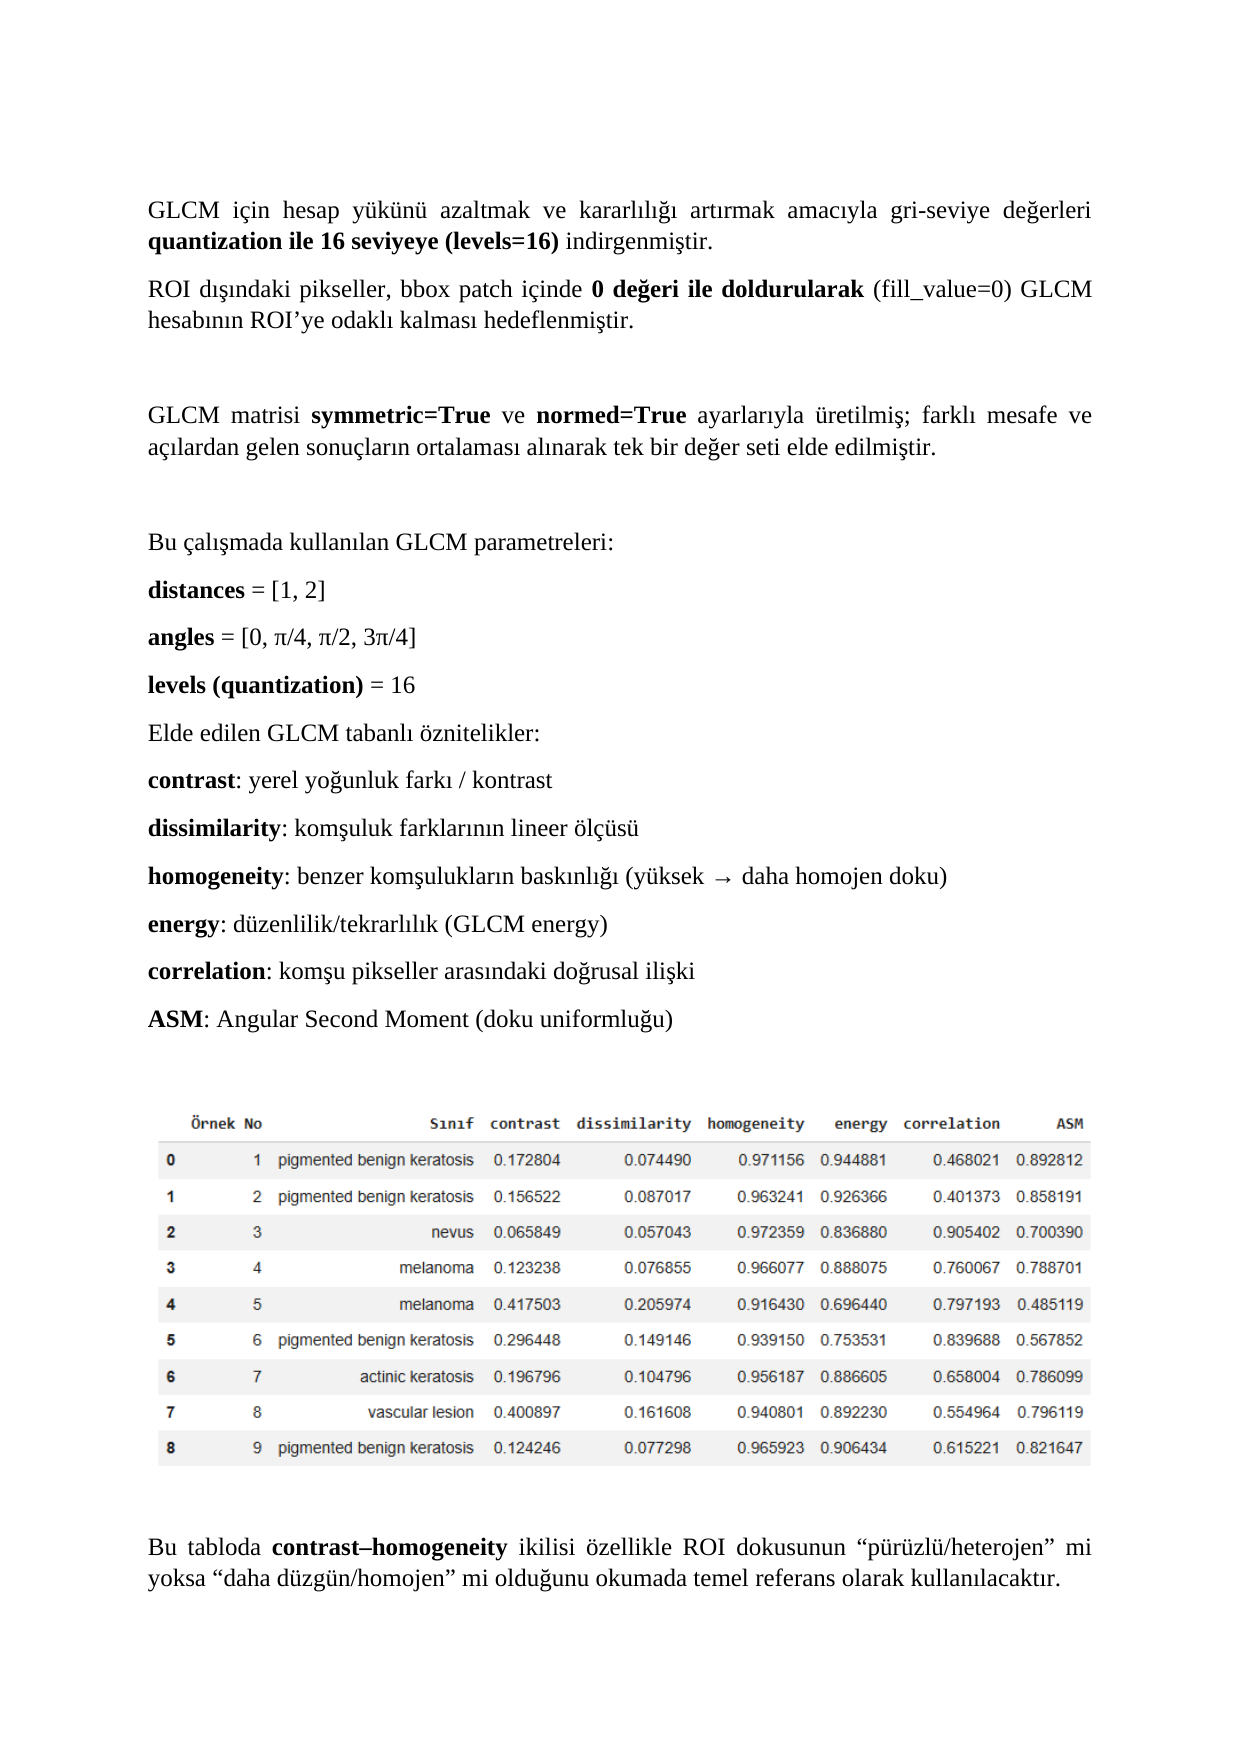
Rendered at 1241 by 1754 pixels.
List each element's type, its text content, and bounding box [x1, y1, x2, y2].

picture [147, 1099, 1093, 1466]
text ROI dışındaki pikseller, bbox patch içinde 0 değeri ile doldurularak (fill_value=0) GLCM hesabının ROI’ye odaklı kalması hedeflenmiştir. [148, 274, 1093, 334]
text ASM: Angular Second Moment (doku uniformluğu) [148, 1004, 1093, 1033]
text Bu tabloda contrast–homogeneity ikilisi özellikle ROI dokusunun “pürüzlü/heterojen” mi yoksa “daha düzgün/homojen” mi olduğunu okumada temel referans olarak kullanılacaktır. [148, 1532, 1093, 1592]
text energy: düzenlilik/tekrarlılık (GLCM energy) [148, 909, 1093, 937]
text distances = [1, 2] [148, 575, 1093, 603]
text Bu çalışmada kullanılan GLCM parametreleri: [148, 527, 1093, 556]
text angles = [0, π/4, π/2, 3π/4] [148, 622, 1093, 651]
text levels (quantization) = 16 [148, 670, 1093, 699]
text GLCM için hesap yükünü azaltmak ve kararlılığı artırmak amacıyla gri-seviye değerleri quantization ile 16 seviyeye (levels=16) indirgenmiştir. [148, 195, 1093, 255]
text Elde edilen GLCM tabanlı öznitelikler: [148, 718, 1093, 747]
text correlation: komşu pikseller arasındaki doğrusal ilişki [148, 956, 1093, 985]
text GLCM matrisi symmetric=True ve normed=True ayarlarıyla üretilmiş; farklı mesafe ve açılardan gelen sonuçların ortalaması alınarak tek bir değer seti elde edilmiştir. [148, 401, 1093, 460]
text dissimilarity: komşuluk farklarının lineer ölçüsü [148, 813, 1093, 842]
text contrast: yerel yoğunluk farkı / kontrast [148, 766, 1093, 794]
text homogeneity: benzer komşulukların baskınlığı (yüksek → daha homojen doku) [148, 861, 1093, 890]
